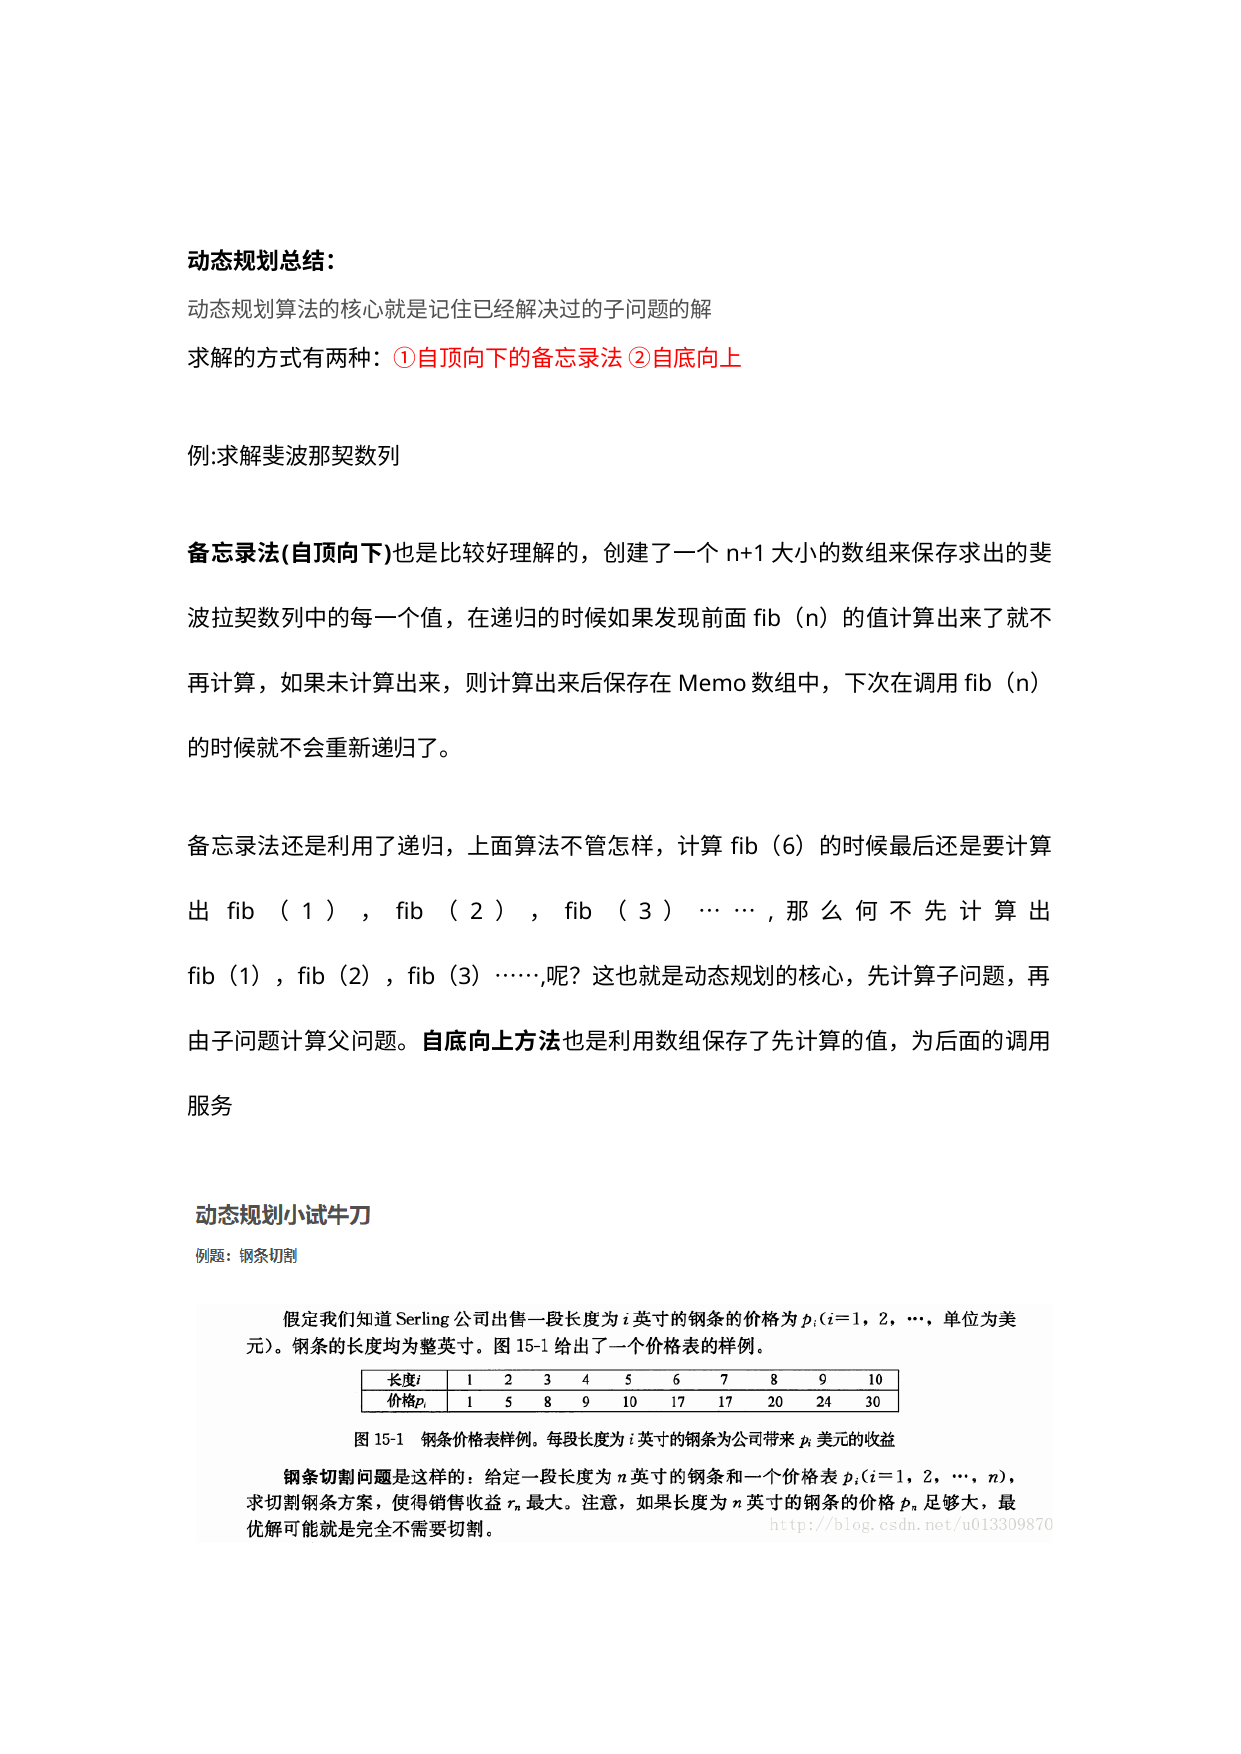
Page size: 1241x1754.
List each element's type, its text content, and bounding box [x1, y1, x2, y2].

text 求解的方式有两种：①自顶向下的备忘录法 ②自底向上 [187, 324, 1053, 389]
text 动态规划算法的核心就是记住已经解决过的子问题的解 [187, 292, 1053, 324]
text 备忘录法还是利用了递归，上面算法不管怎样，计算fib（6）的时候最后还是要计算出fib（1），fib（2），fib（3）……,那么何不先计算出fib（1），fib（2），fib（3）……,呢？这也就是动态规划的核心，先计算子问题，再由子问题计算父问题。自底向上方法也是利用数组保存了先计算的值，为后面的调用服务 [187, 812, 1053, 1137]
text 动态规划总结： [187, 227, 1053, 292]
picture [187, 1202, 1053, 1573]
text 备忘录法(自顶向下)也是比较好理解的，创建了一个n+1大小的数组来保存求出的斐波拉契数列中的每一个值，在递归的时候如果发现前面fib（n）的值计算出来了就不再计算，如果未计算出来，则计算出来后保存在Memo数组中，下次在调用fib（n）的时候就不会重新递归了。 [187, 519, 1053, 779]
text 例:求解斐波那契数列 [187, 422, 1053, 487]
